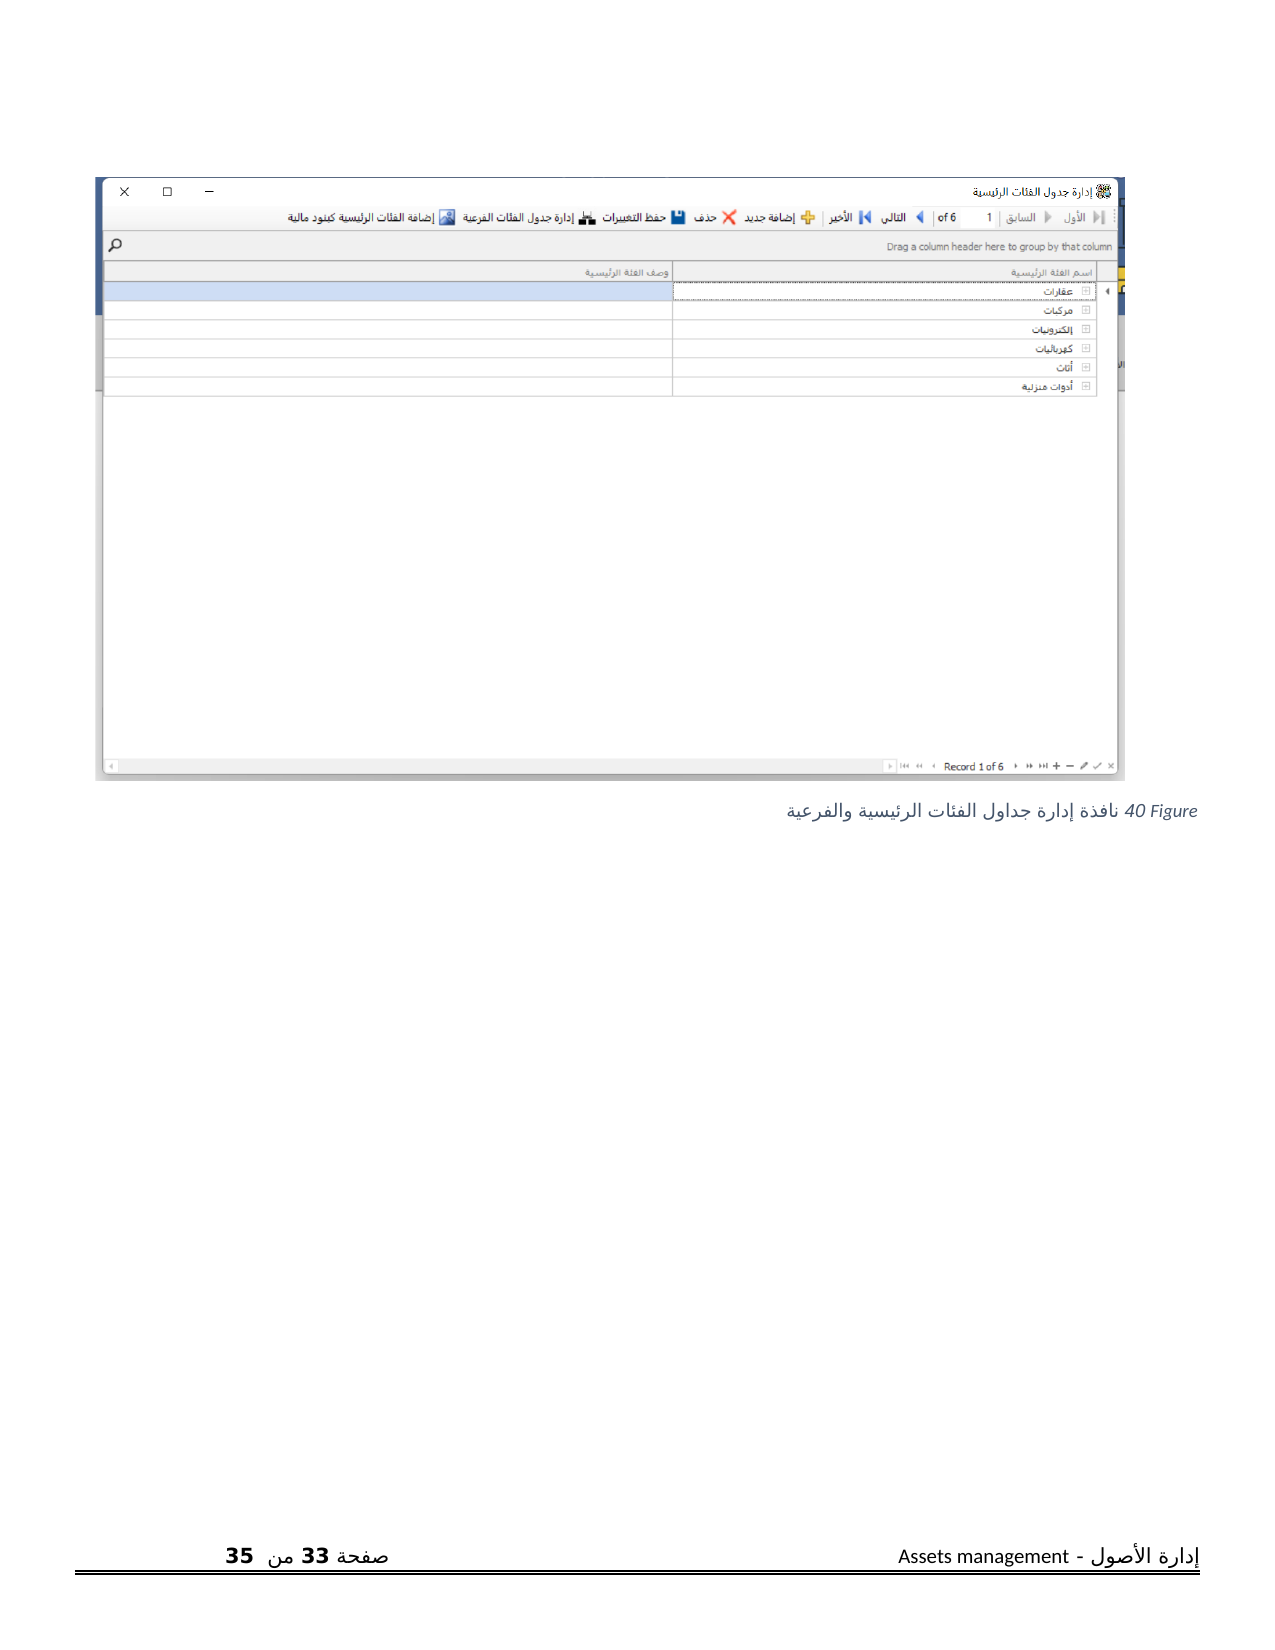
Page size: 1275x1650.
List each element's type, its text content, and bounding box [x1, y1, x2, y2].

picture [95, 177, 1125, 781]
text Figure 40 نافذة إدارة جداول الفئات الرئيسية والفرعية [75, 799, 1200, 822]
